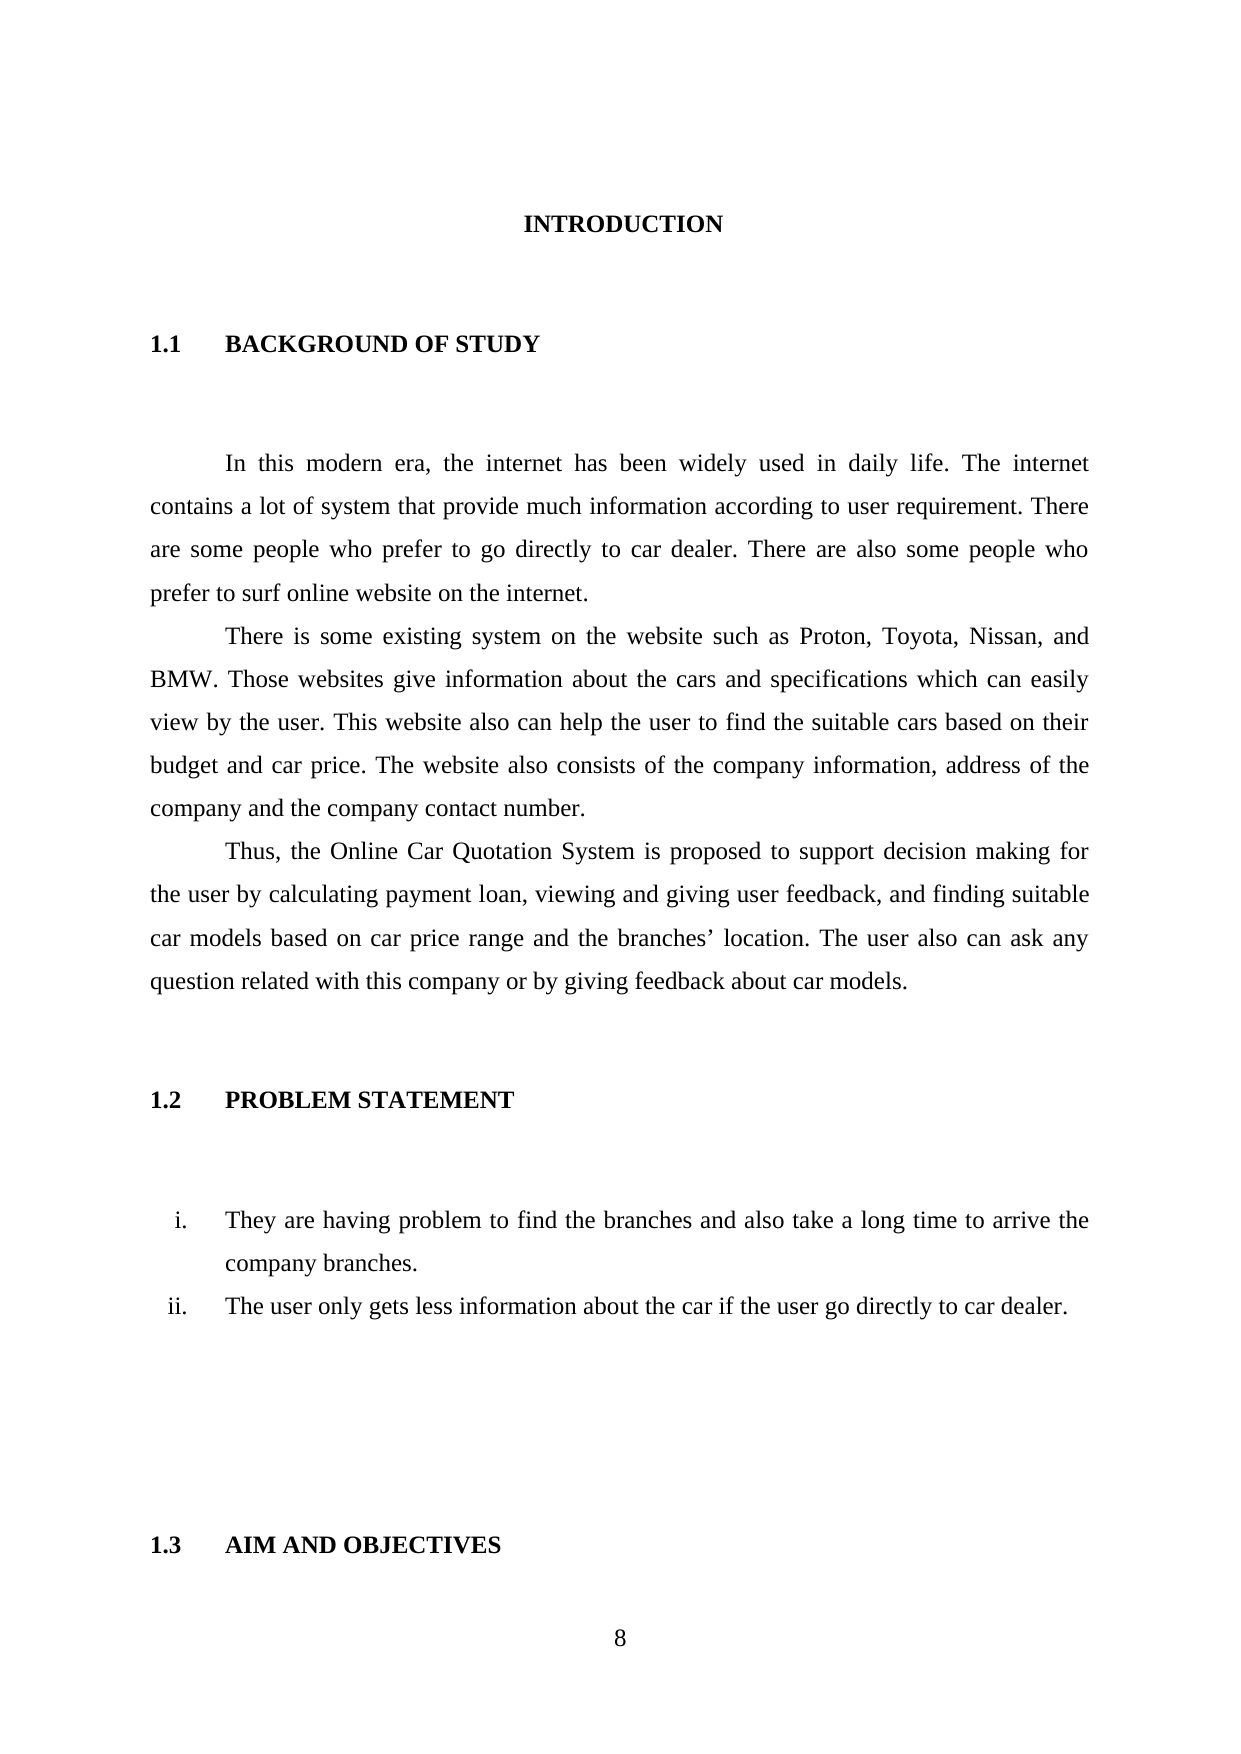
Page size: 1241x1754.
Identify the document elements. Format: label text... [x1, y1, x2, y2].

list There is some existing system on the website such as Proton, Toyota, Nissan, and BMW. Those websites give information about the cars and specifications which can easily view by the user. This website also can help the user to find the suitable cars based on their budget and car price. The website also consists of the company information, address of the company and the company contact number. [150, 621, 1090, 822]
list AIM AND OBJECTIVES [150, 1530, 1090, 1559]
list They are having problem to find the branches and also take a long time to arrive the company branches. [187, 1205, 1090, 1277]
list Thus, the Online Car Quotation System is proposed to support decision making for the user by calculating payment loan, viewing and giving user feedback, and finding suitable car models based on car price range and the branches’ location. The user also can ask any question related with this company or by giving feedback about car models. [150, 836, 1090, 994]
text 1.2 PROBLEM STATEMENT [150, 1085, 1090, 1114]
list The user only gets less information about the car if the user go directly to car dealer. [187, 1291, 1090, 1320]
list In this modern era, the internet has been widely used in daily life. The internet contains a lot of system that provide much information according to user requirement. There are some people who prefer to go directly to car dealer. There are also some people who prefer to surf online website on the internet. [150, 448, 1090, 606]
text INTRODUCTION [150, 209, 1090, 238]
list BACKGROUND OF STUDY [150, 329, 1090, 357]
